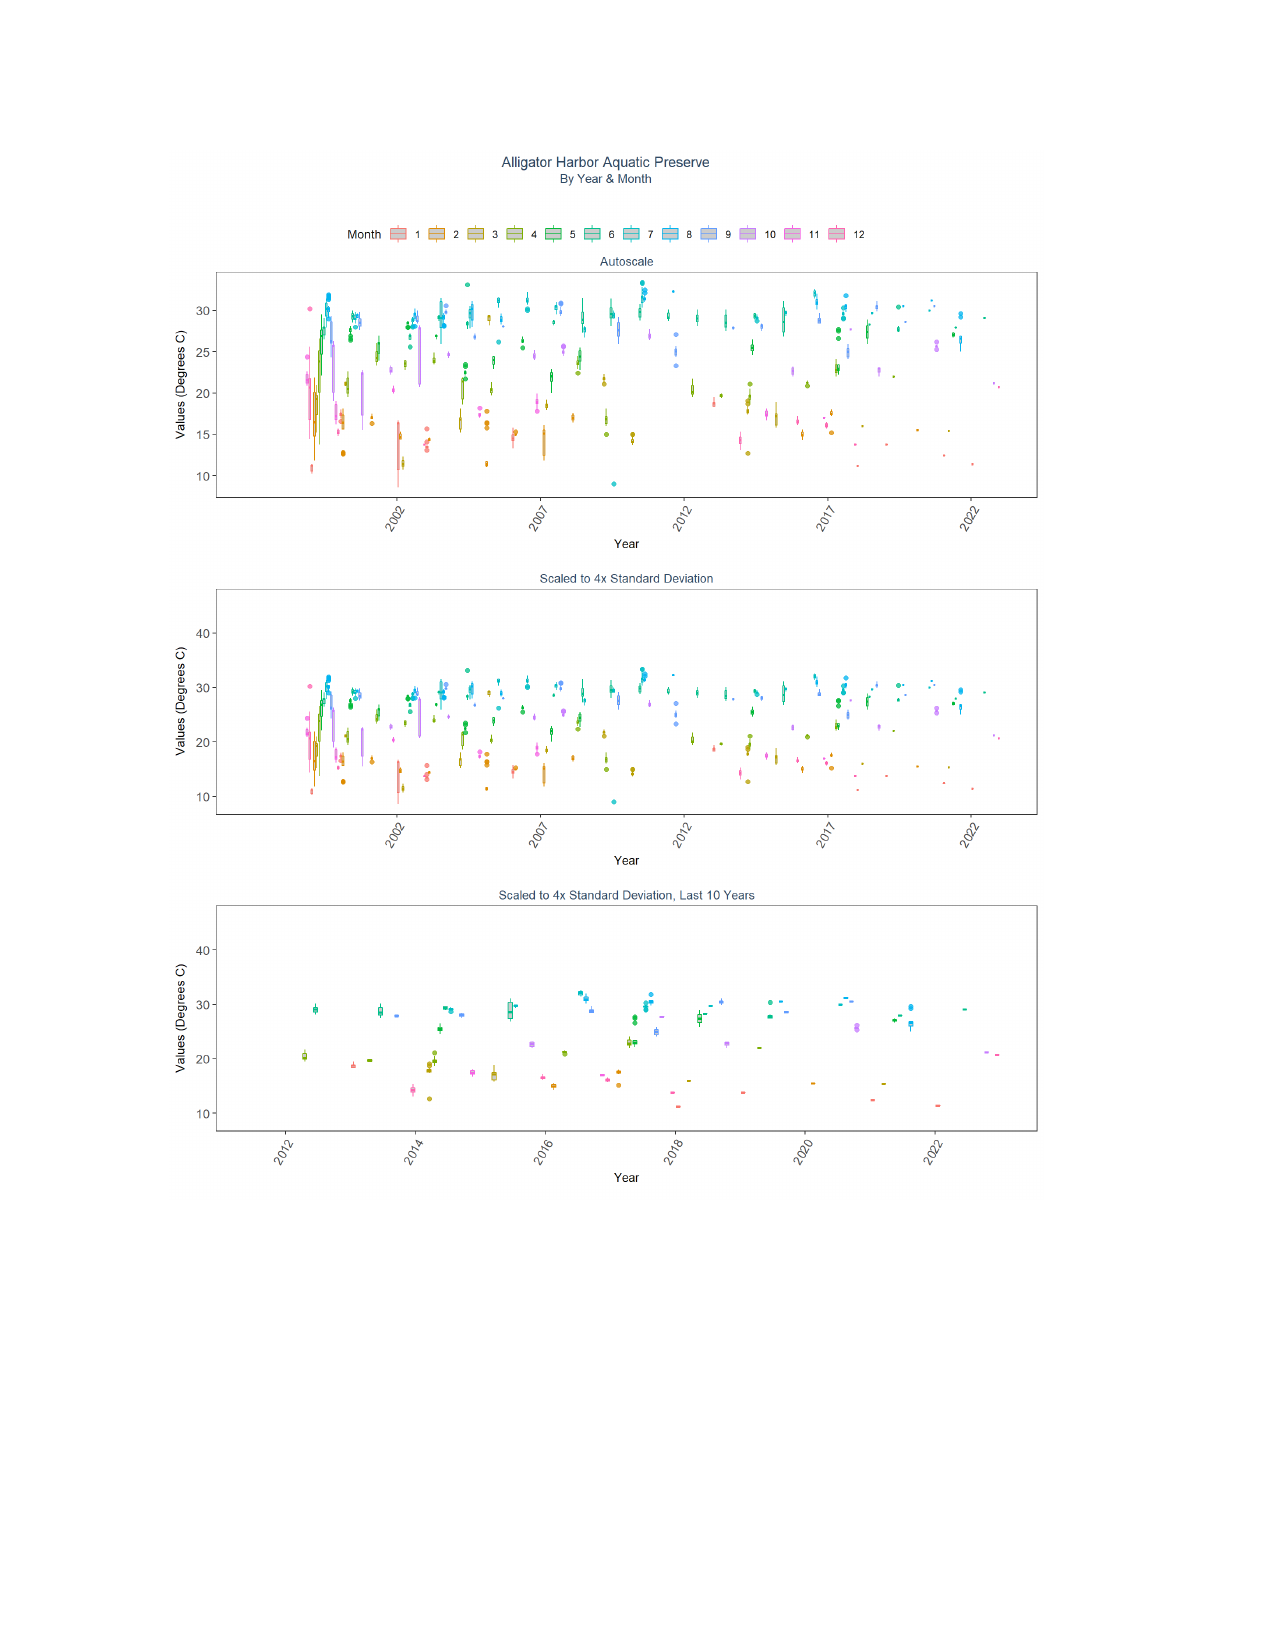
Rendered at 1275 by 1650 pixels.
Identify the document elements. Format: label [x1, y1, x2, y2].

picture [168, 150, 1044, 1200]
